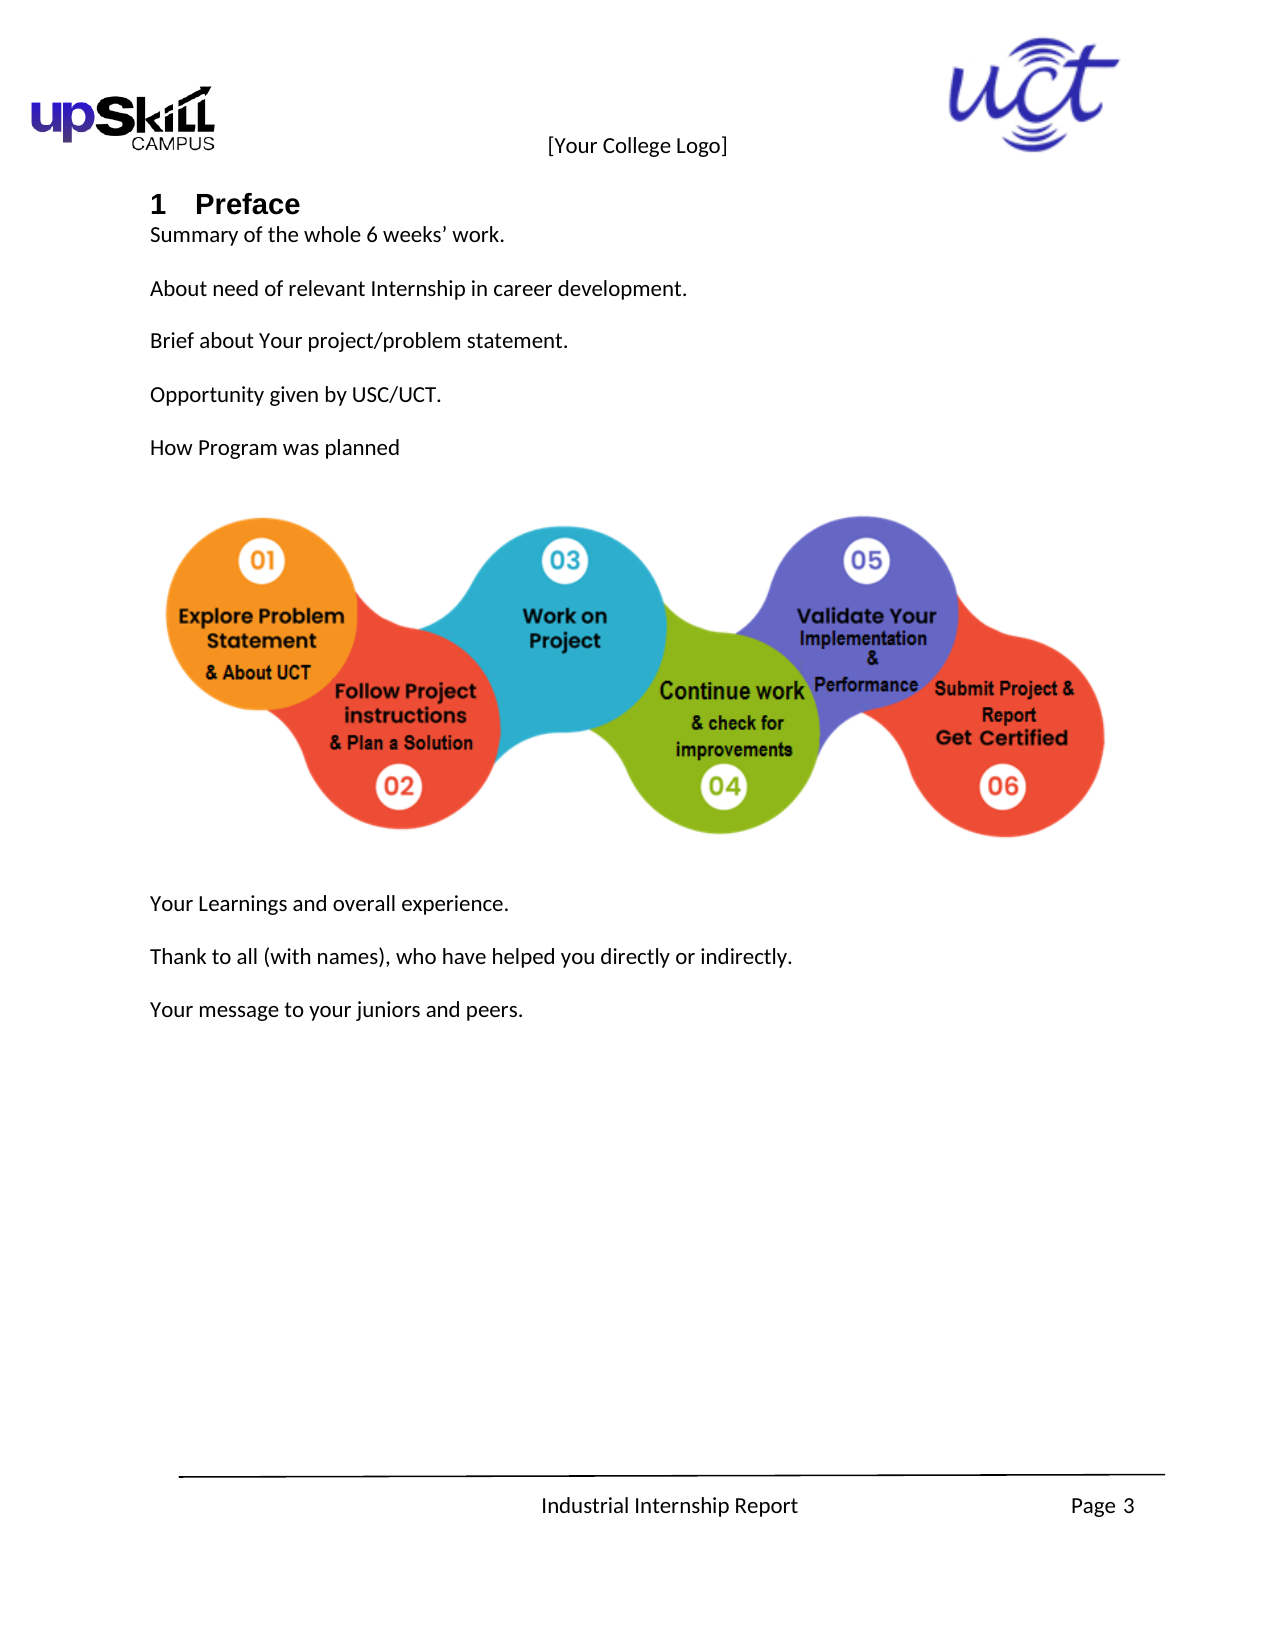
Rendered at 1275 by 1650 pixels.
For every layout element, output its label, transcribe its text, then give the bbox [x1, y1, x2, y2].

text Your Learnings and overall experience. [150, 889, 1134, 917]
text About need of relevant Internship in career development. [150, 274, 1134, 302]
picture [0, 73, 246, 154]
text Your message to your juniors and peers. [150, 996, 1134, 1023]
text Opportunity given by USC/UCT. [150, 380, 1134, 408]
picture [946, 28, 1125, 154]
text Summary of the whole 6 weeks’ work. [150, 221, 1134, 249]
subtitle Preface [150, 187, 1134, 221]
text Brief about Your project/problem statement. [150, 327, 1134, 355]
text How Program was planned [150, 433, 1134, 461]
picture [150, 485, 1135, 865]
text Thank to all (with names), who have helped you directly or indirectly. [150, 942, 1134, 971]
